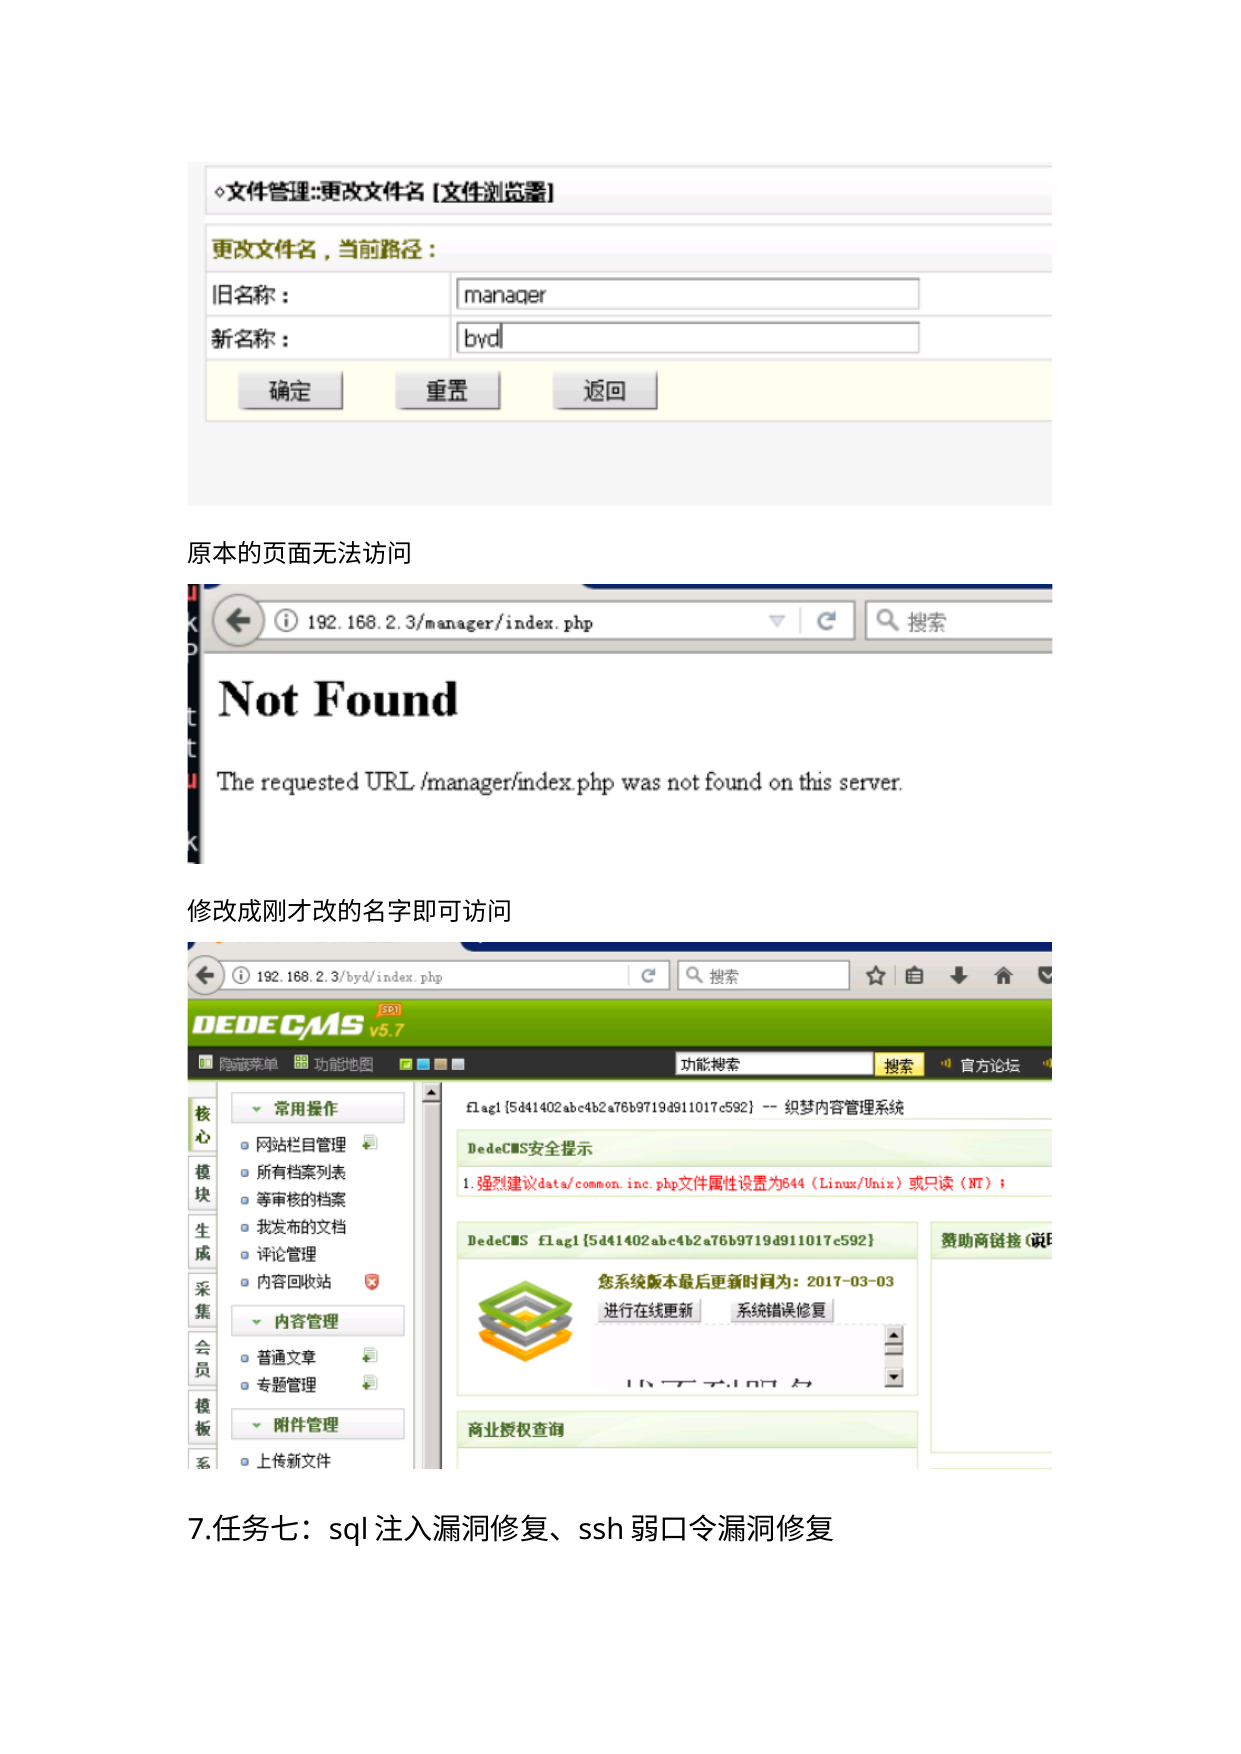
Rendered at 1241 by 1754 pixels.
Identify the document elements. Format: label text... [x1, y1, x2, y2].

picture [187, 584, 1053, 864]
text 原本的页面无法访问 [187, 519, 1053, 584]
list 7.任务七：sql注入漏洞修复、ssh弱口令漏洞修复 [187, 1494, 1053, 1559]
picture [187, 942, 1052, 1469]
text 修改成刚才改的名字即可访问 [187, 877, 1053, 942]
picture [187, 162, 1053, 506]
